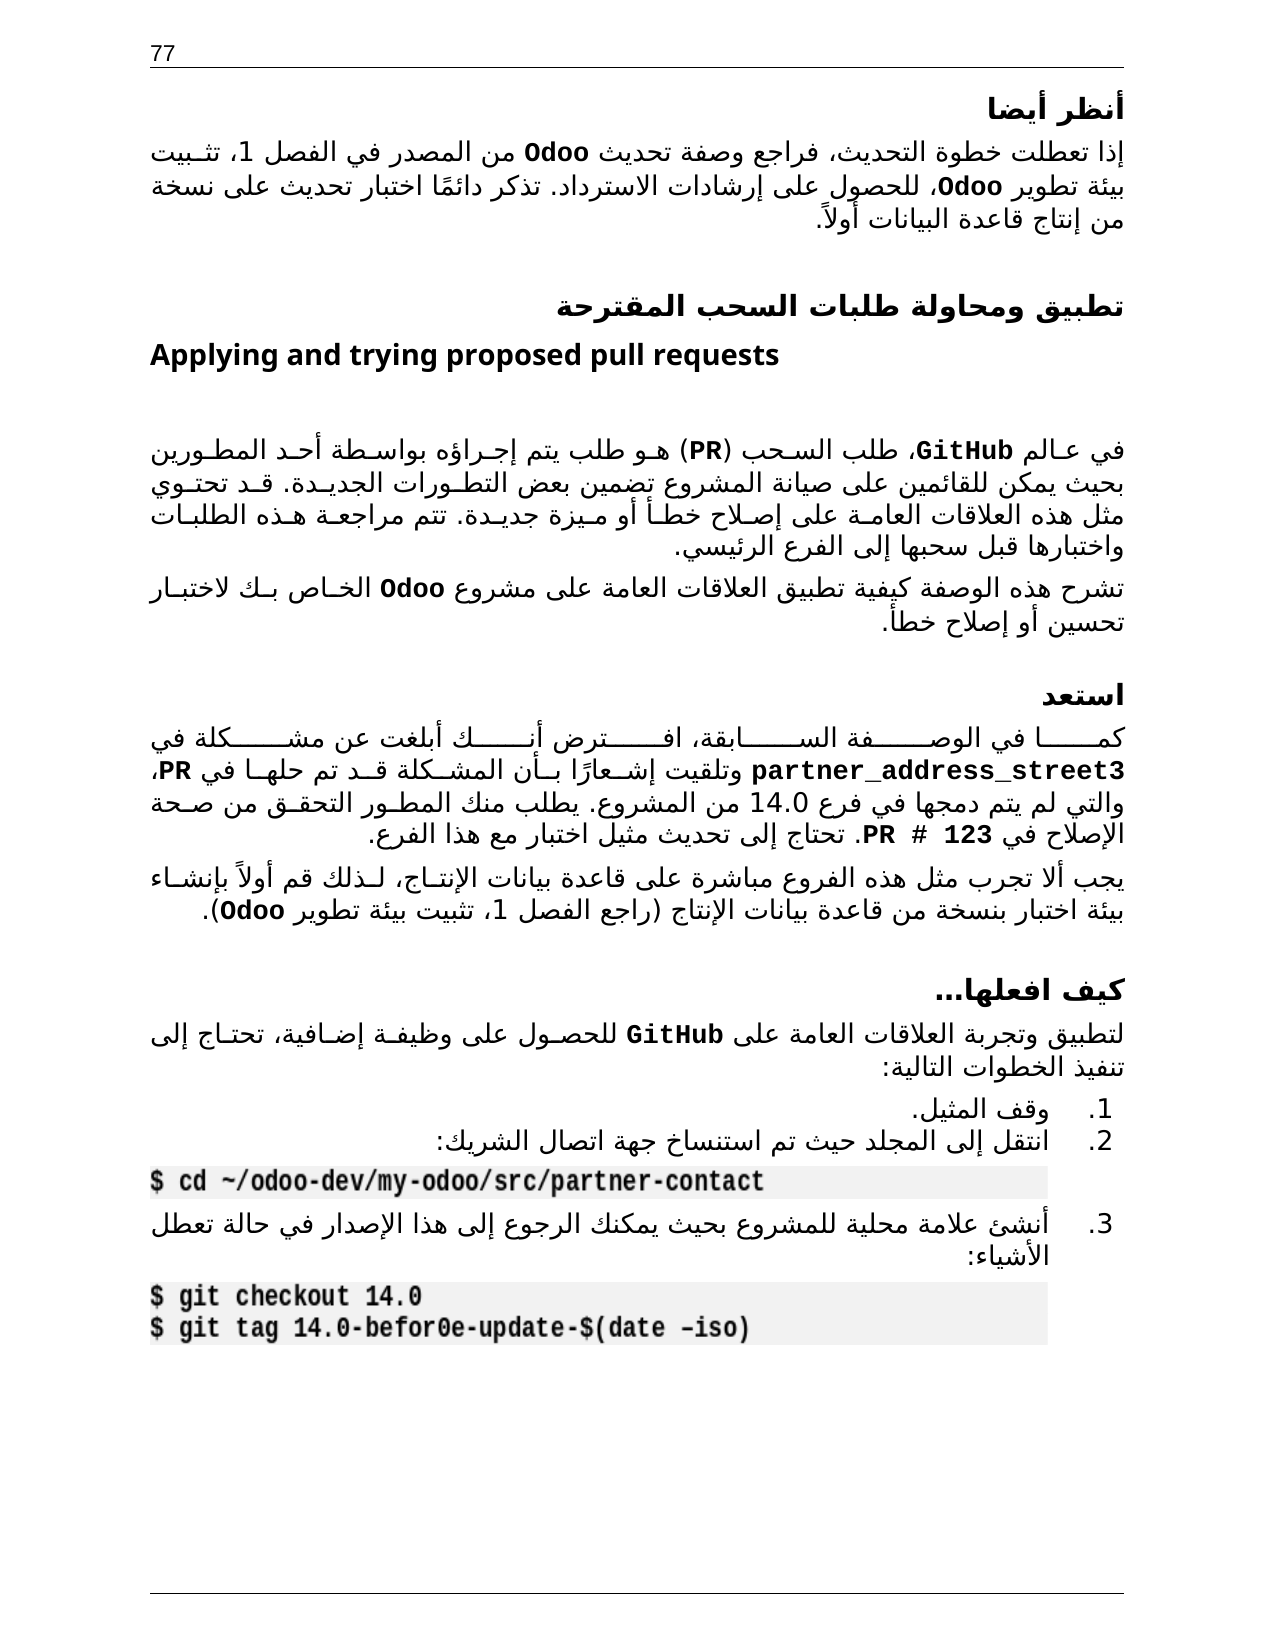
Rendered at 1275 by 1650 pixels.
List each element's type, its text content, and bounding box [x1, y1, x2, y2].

text يجب ألا تجرب مثل هذه الفروع مباشرة على قاعدة بيانات الإنتاج، لذلك قم أولاً بإنشاء بيئة اختبار بنسخة من قاعدة بيانات الإنتاج (راجع الفصل 1، تثبيت بيئة تطوير Odoo). [150, 862, 1125, 927]
text إذا تعطلت خطوة التحديث، فراجع وصفة تحديث Odoo من المصدر في الفصل 1، تثبيت بيئة تطوير Odoo، للحصول على إرشادات الاسترداد. تذكر دائمًا اختبار تحديث على نسخة من إنتاج قاعدة البيانات أولاً. [150, 137, 1125, 235]
text أنظر أيضا [150, 92, 1125, 126]
text كما في الوصفة السابقة، افترض أنك أبلغت عن مشكلة في partner_address_street3 وتلقيت إشعارًا بأن المشكلة قد تم حلها في PR، والتي لم يتم دمجها في فرع 14.0 من المشروع. يطلب منك المطور التحقق من صحة الإصلاح في PR # 123. تحتاج إلى تحديث مثيل اختبار مع هذا الفرع. [150, 722, 1125, 852]
text لتطبيق وتجربة العلاقات العامة على GitHub للحصول على وظيفة إضافية، تحتاج إلى تنفيذ الخطوات التالية: [150, 1018, 1125, 1083]
text تشرح هذه الوصفة كيفية تطبيق العلاقات العامة على مشروع Odoo الخاص بك لاختبار تحسين أو إصلاح خطأ. [150, 573, 1125, 637]
list أنشئ علامة محلية للمشروع بحيث يمكنك الرجوع إلى هذا الإصدار في حالة تعطل الأشياء: [150, 1208, 1087, 1272]
text في عالم GitHub، طلب السحب (PR) هو طلب يتم إجراؤه بواسطة أحد المطورين بحيث يمكن للقائمين على صيانة المشروع تضمين بعض التطورات الجديدة. قد تحتوي مثل هذه العلاقات العامة على إصلاح خطأ أو ميزة جديدة. تتم مراجعة هذه الطلبات واختبارها قبل سحبها إلى الفرع الرئيسي. [150, 434, 1125, 562]
text كيف افعلها… [150, 974, 1125, 1008]
list وقف المثيل. [150, 1093, 1087, 1125]
list انتقل إلى المجلد حيث تم استنساخ جهة اتصال الشريك: [150, 1125, 1087, 1156]
text تطبيق ومحاولة طلبات السحب المقترحة [150, 290, 1125, 324]
text استعد [150, 678, 1125, 712]
text Applying and trying proposed pull requests [150, 334, 1125, 374]
